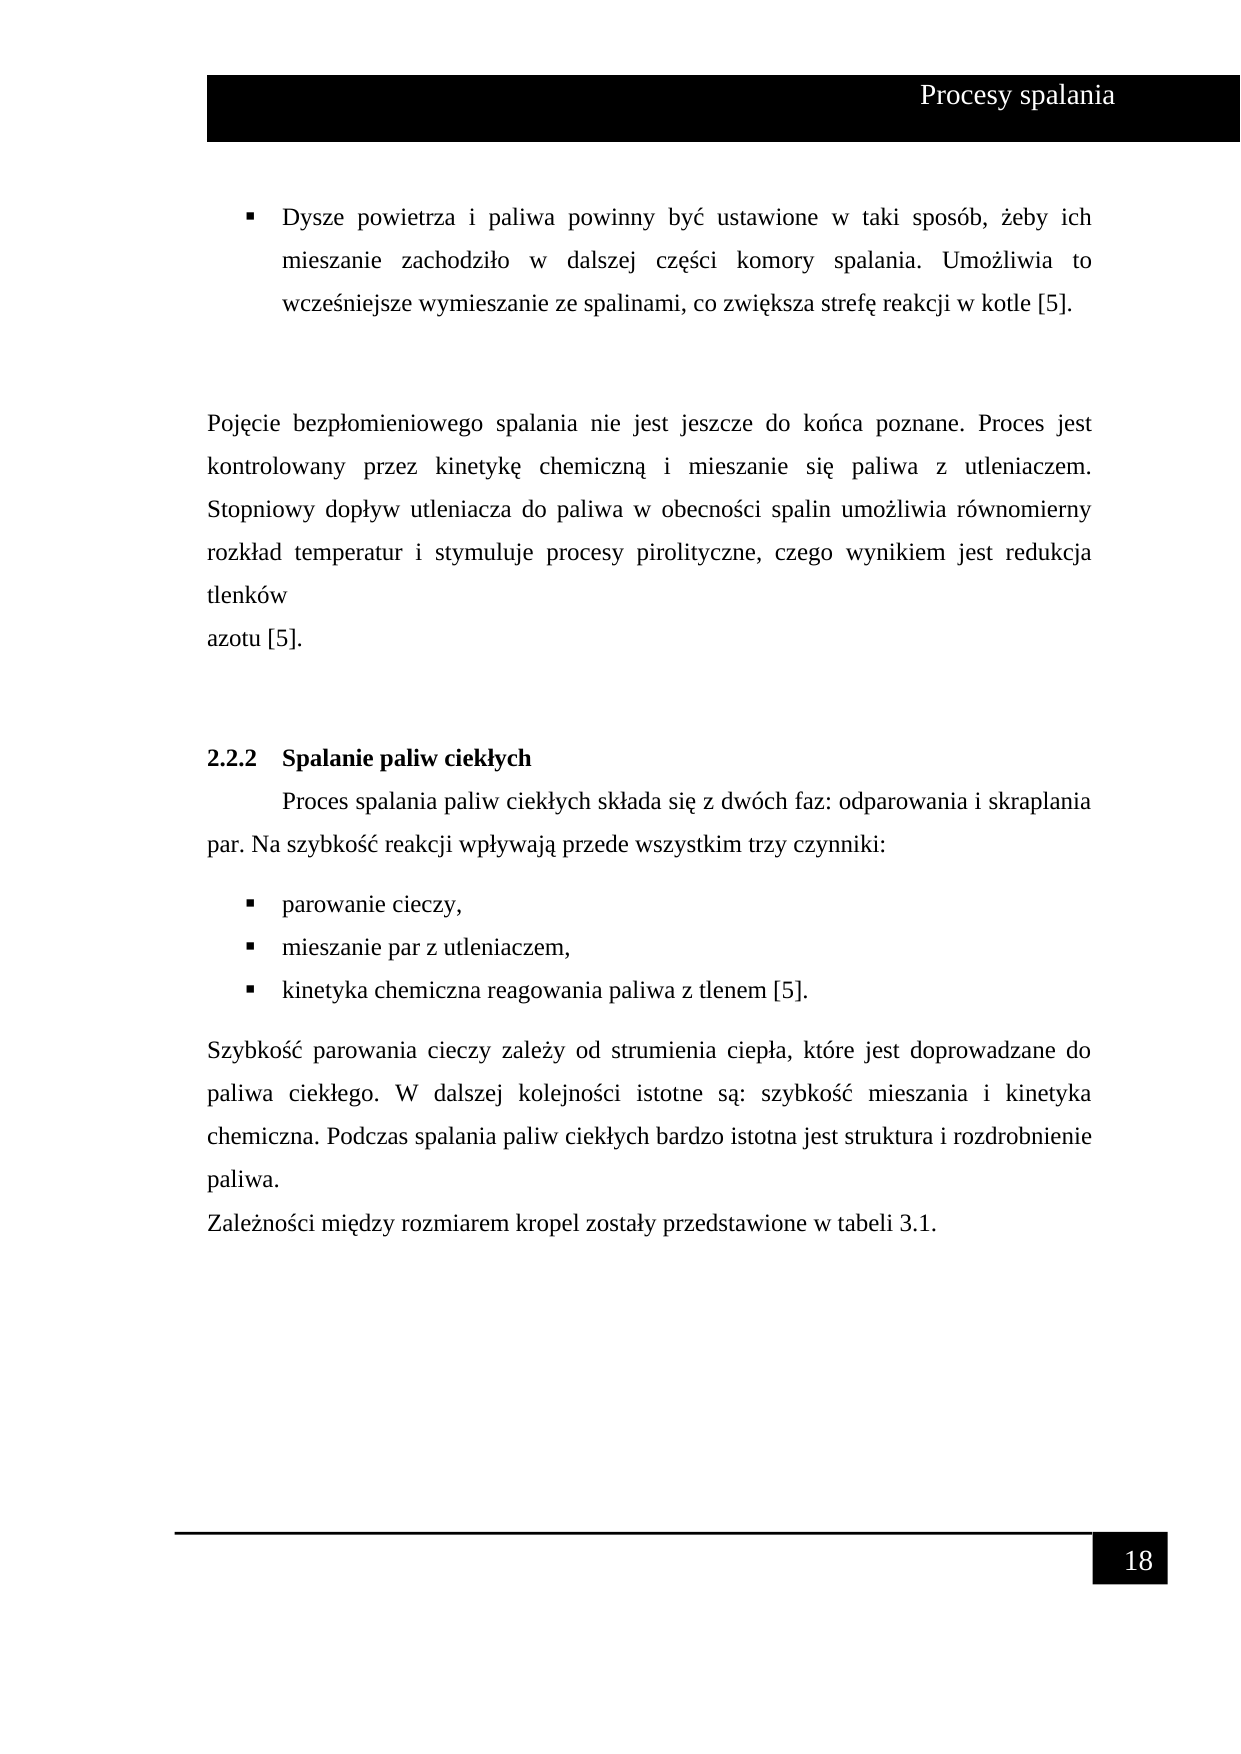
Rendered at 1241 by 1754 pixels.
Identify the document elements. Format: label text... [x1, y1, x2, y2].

list parowanie cieczy, [244, 889, 1092, 918]
list Dysze powietrza i paliwa powinny być ustawione w taki sposób, żeby ich mieszanie zachodziło w dalszej części komory spalania. Umożliwia to wcześniejsze wymieszanie ze spalinami, co zwiększa strefę reakcji w kotle [5]. [244, 202, 1092, 317]
text Pojęcie bezpłomieniowego spalania nie jest jeszcze do końca poznane. Proces jest kontrolowany przez kinetykę chemiczną i mieszanie się paliwa z utleniaczem. Stopniowy dopływ utleniacza do paliwa w obecności spalin umożliwia równomierny rozkład temperatur i stymuluje procesy pirolityczne, czego wynikiem jest redukcja tlenków azotu [5]. [207, 408, 1092, 652]
text Szybkość parowania cieczy zależy od strumienia ciepła, które jest doprowadzane do paliwa ciekłego. W dalszej kolejności istotne są: szybkość mieszania i kinetyka chemiczna. Podczas spalania paliw ciekłych bardzo istotna jest struktura i rozdrobnienie paliwa. Zależności między rozmiarem kropel zostały przedstawione w tabeli 3.1. [207, 1035, 1092, 1236]
list mieszanie par z utleniaczem, [244, 932, 1092, 961]
subtitle Spalanie paliw ciekłych [207, 743, 1092, 772]
text Proces spalania paliw ciekłych składa się z dwóch faz: odparowania i skraplania par. Na szybkość reakcji wpływają przede wszystkim trzy czynniki: [207, 786, 1092, 858]
list kinetyka chemiczna reagowania paliwa z tlenem [5]. [244, 975, 1092, 1004]
